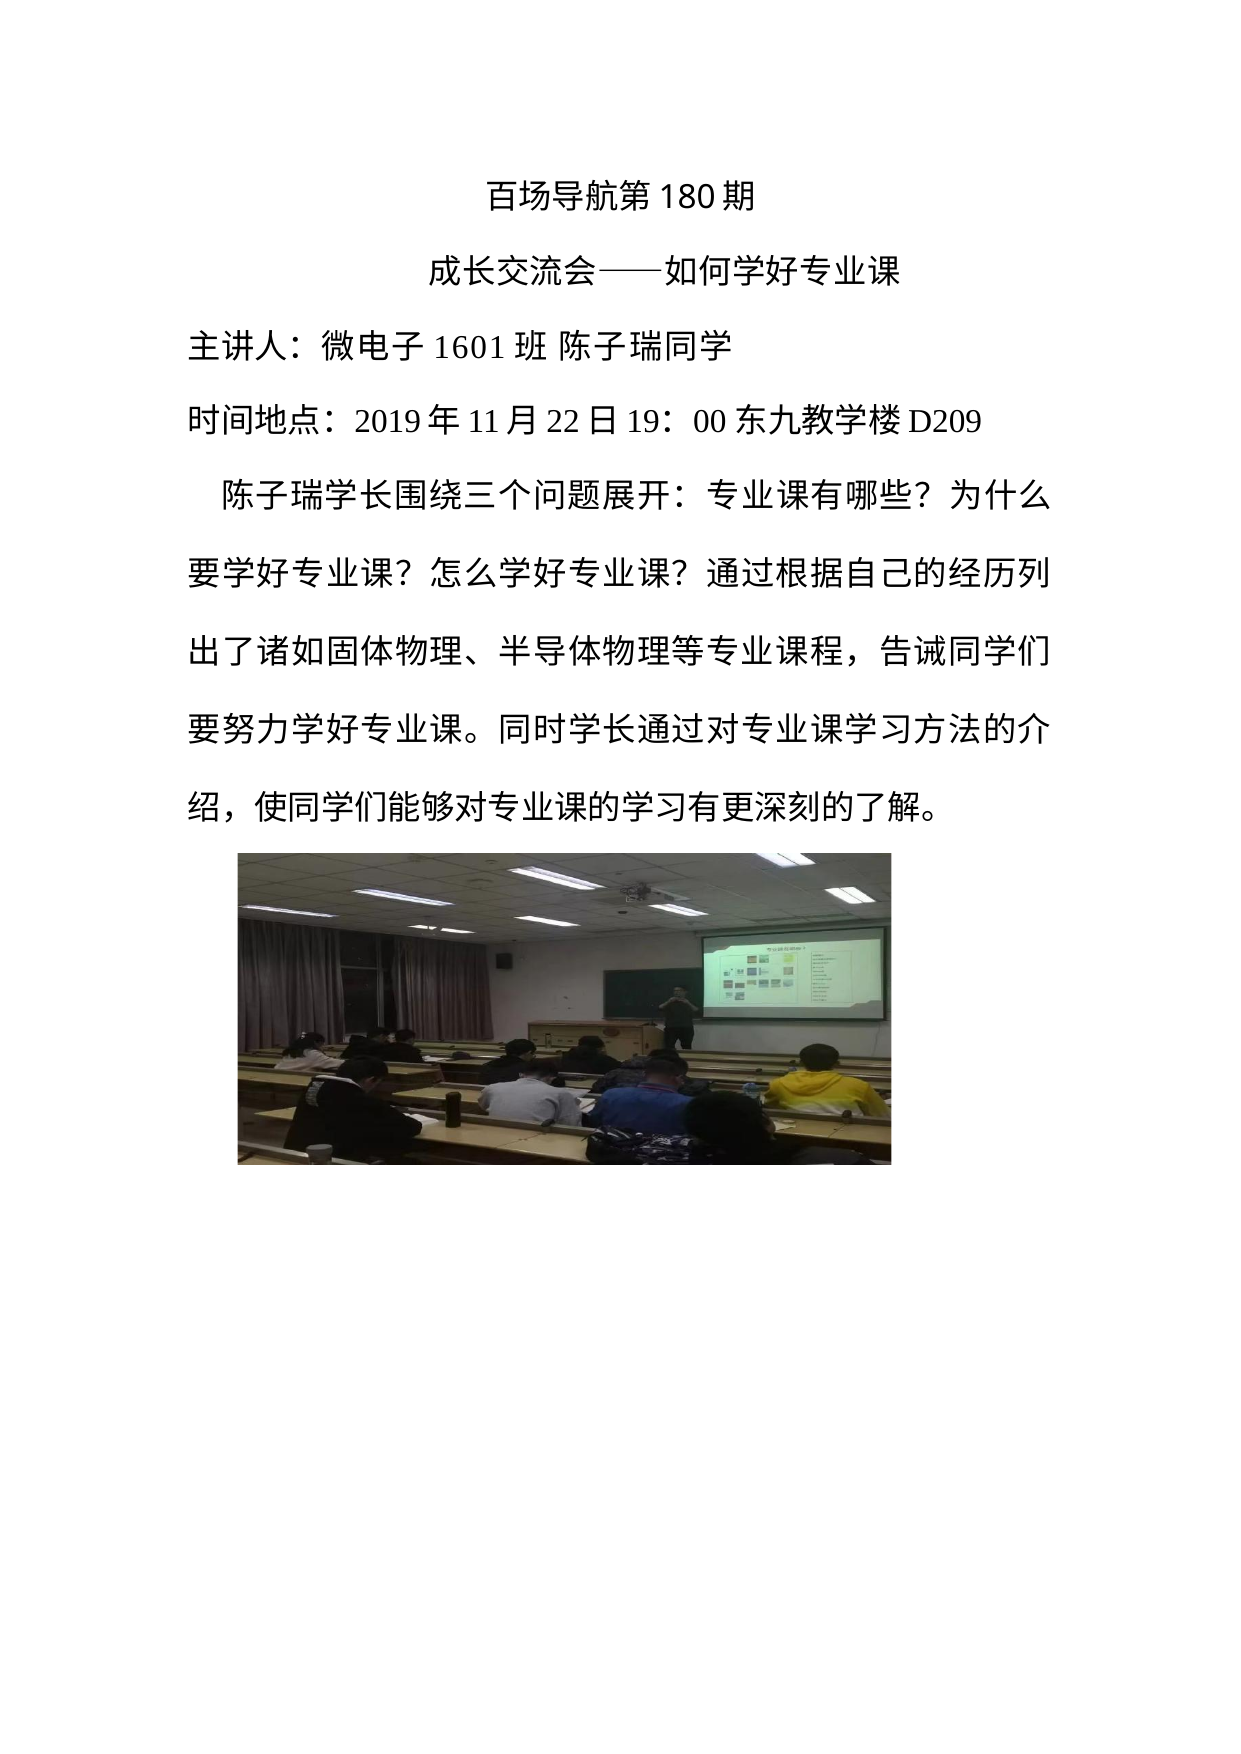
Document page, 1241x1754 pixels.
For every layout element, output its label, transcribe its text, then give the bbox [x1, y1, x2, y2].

text 百场导航第180期 [187, 162, 1053, 227]
text 时间地点：2019年11月22日19：00 东九教学楼D209 [187, 386, 1053, 451]
picture [237, 853, 892, 1165]
text 陈子瑞学长围绕三个问题展开：专业课有哪些？为什么要学好专业课？怎么学好专业课？通过根据自己的经历列出了诸如固体物理、半导体物理等专业课程，告诫同学们要努力学好专业课。同时学长通过对专业课学习方法的介绍，使同学们能够对专业课的学习有更深刻的了解。 [187, 460, 1053, 837]
subtitle 成长交流会——如何学好专业课 [187, 237, 1053, 302]
text 主讲人：微电子1601班 陈子瑞同学 [187, 311, 1053, 376]
